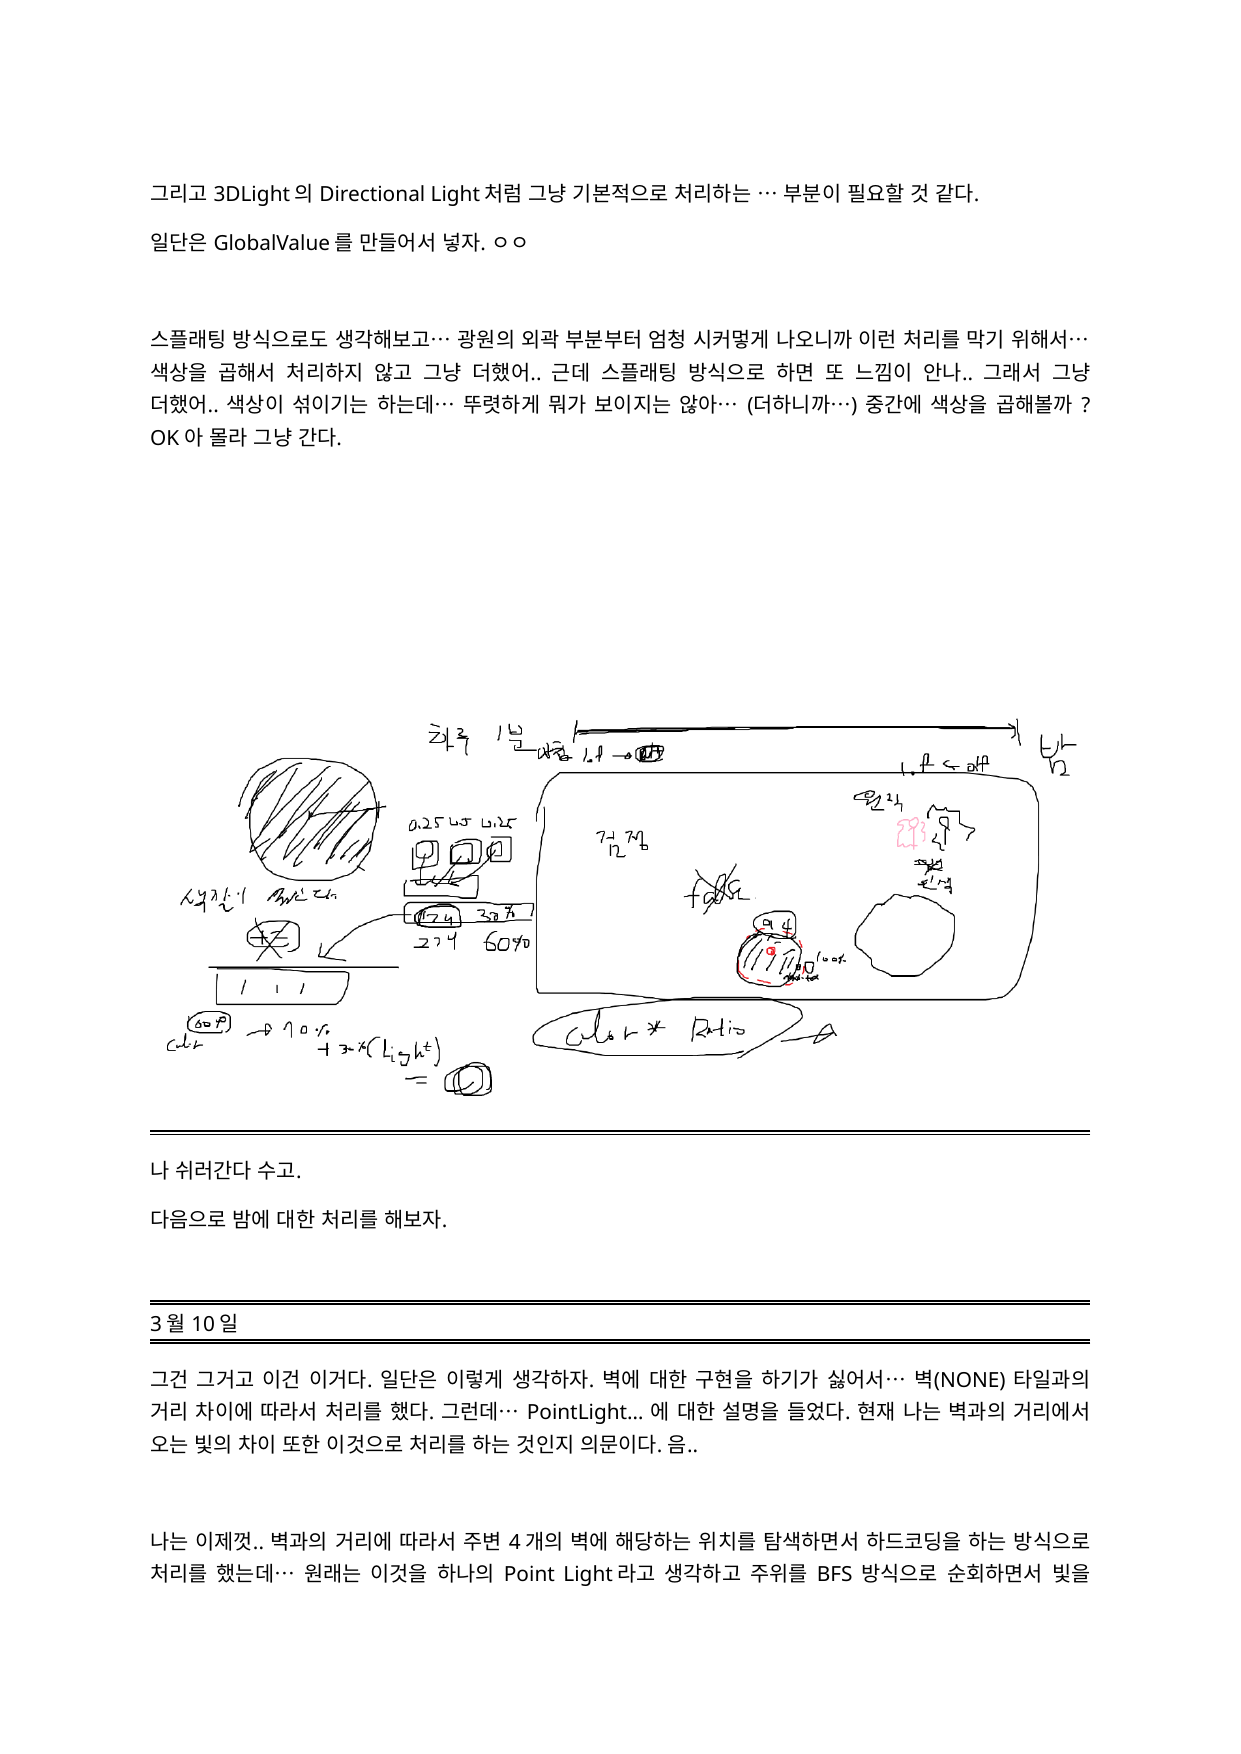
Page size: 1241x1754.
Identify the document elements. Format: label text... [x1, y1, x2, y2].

text 그리고 3DLight의 Directional Light처럼 그냥 기본적으로 처리하는 … 부분이 필요할 것 같다. [150, 177, 1090, 207]
picture [150, 707, 1090, 1129]
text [150, 1525, 1090, 1588]
text 그건 그거고 이건 이거다. 일단은 이렇게 생각하자. 벽에 대한 구현을 하기가 싫어서… 벽(NONE) 타일과의 거리 차이에 따라서 처리를 했다. 그런데… PointLight… 에 대한 설명을 들었다. 현재 나는 벽과의 거리에서 오는 빛의 차이 또한 이것으로 처리를 하는 것인지 의문이다. 음.. [150, 1363, 1090, 1459]
text 3월 10일 [150, 1305, 1090, 1339]
text 다음으로 밤에 대한 처리를 해보자. [150, 1203, 1090, 1234]
text 스플래팅 방식으로도 생각해보고… 광원의 외곽 부분부터 엄청 시커멓게 나오니까 이런 처리를 막기 위해서… 색상을 곱해서 처리하지 않고 그냥 더했어.. 근데 스플래팅 방식으로 하면 또 느낌이 안나.. 그래서 그냥 더했어.. 색상이 섞이기는 하는데… 뚜렷하게 뭐가 보이지는 않아… (더하니까…) 중간에 색상을 곱해볼까 ? OK 아 몰라 그냥 간다. [150, 323, 1090, 452]
text 나 쉬러간다 수고. [150, 1154, 1090, 1184]
text 일단은 GlobalValue를 만들어서 넣자. ㅇㅇ [150, 227, 1090, 257]
